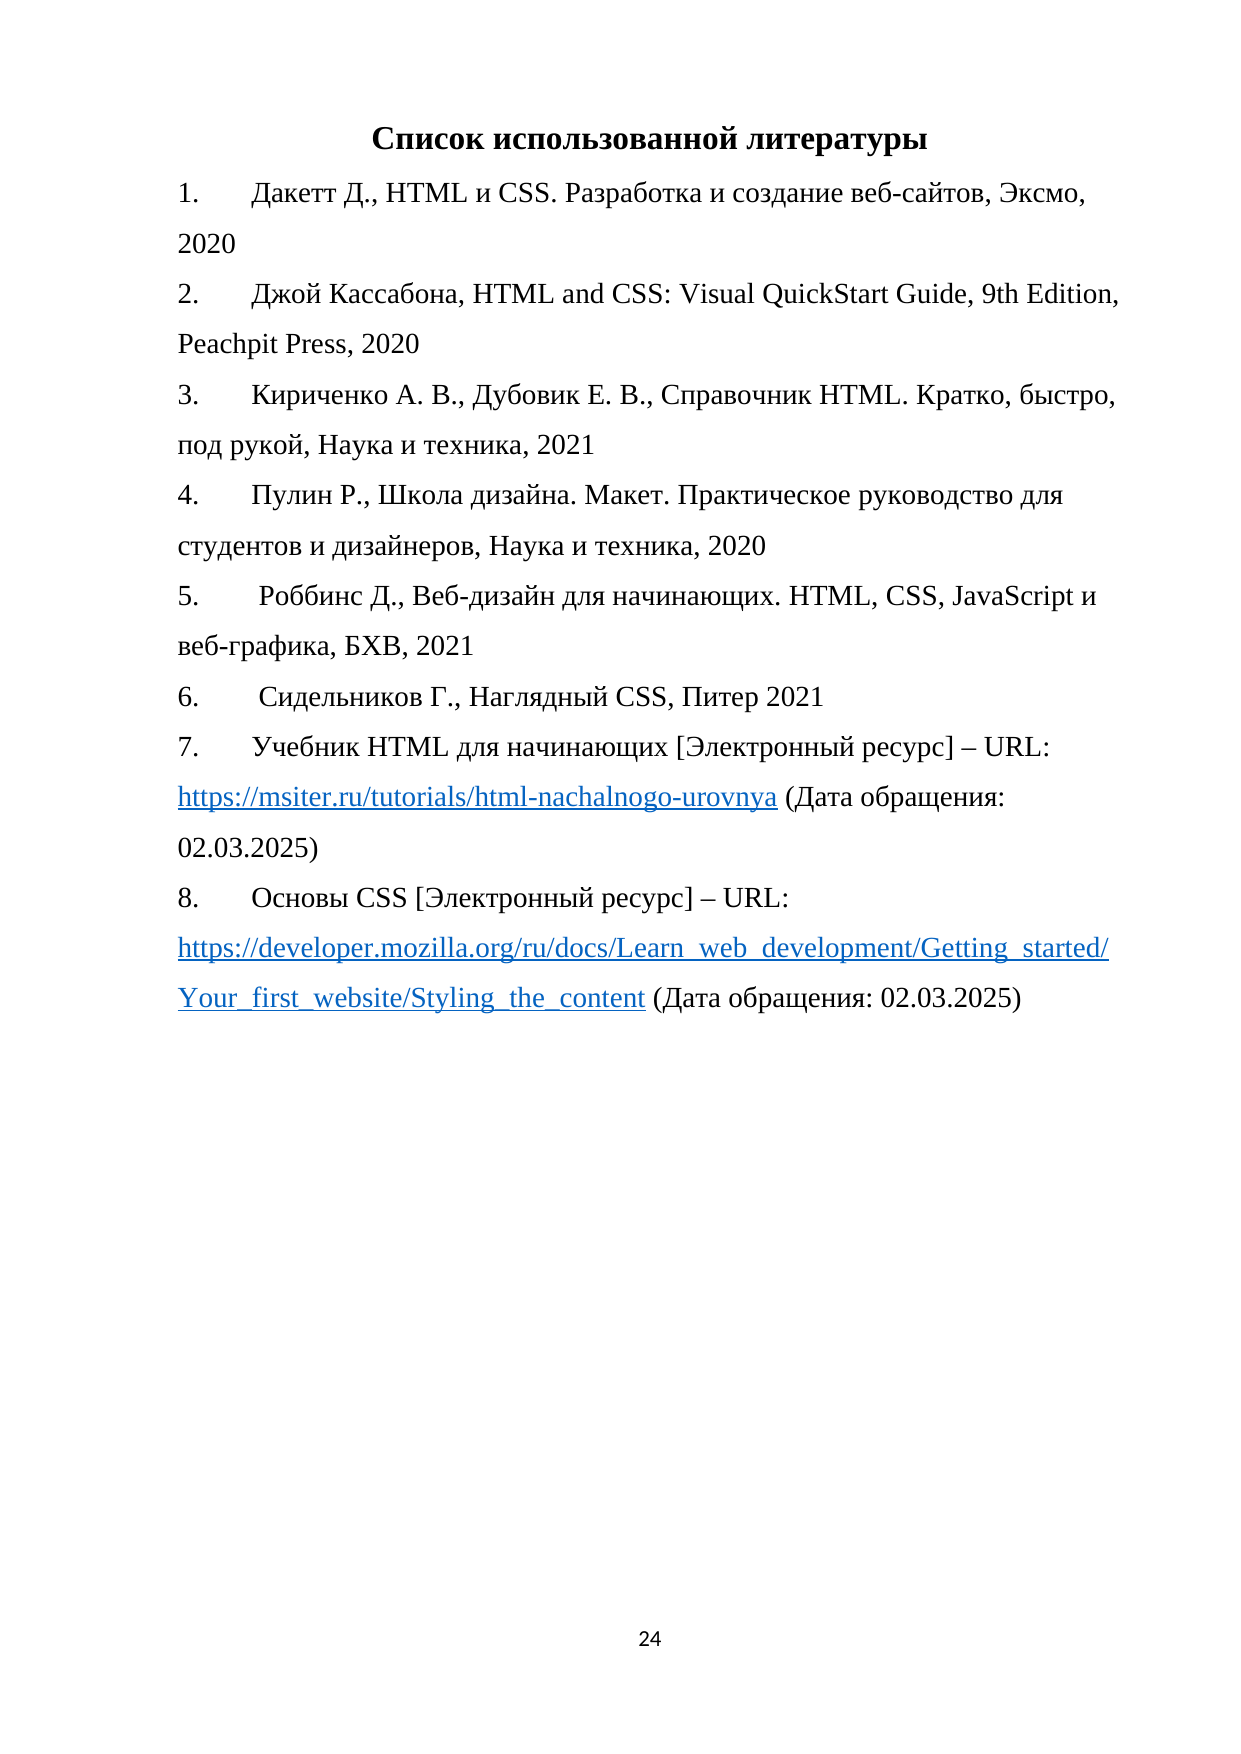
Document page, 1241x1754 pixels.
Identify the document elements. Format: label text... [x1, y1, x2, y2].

list Дакетт Д., HTML и CSS. Разработка и создание веб-сайтов, Эксмо, 2020 [177, 176, 1122, 259]
list Джой Кассабона, HTML and CSS: Visual QuickStart Guide, 9th Edition, Peachpit Press, 2020 [177, 276, 1122, 360]
list Сидельников Г., Наглядный CSS, Питер 2021 [177, 679, 1122, 712]
list Роббинс Д., Веб-дизайн для начинающих. HTML, CSS, JavaScript и веб-графика, БХВ, 2021 [177, 578, 1122, 662]
list Основы CSS [Электронный ресурс] – URL: https://developer.mozilla.org/ru/docs/Learn_web_development/Getting_started/Your_first_website/Styling_the_content (Дата обращения: 02.03.2025) [177, 880, 1122, 1014]
list Кириченко А. В., Дубовик Е. В., Справочник HTML. Кратко, быстро, под рукой, Наука и техника, 2021 [177, 377, 1122, 461]
list Пулин Р., Школа дизайна. Макет. Практическое руководство для студентов и дизайнеров, Наука и техника, 2020 [177, 477, 1122, 561]
list Учебник HTML для начинающих [Электронный ресурс] – URL: https://msiter.ru/tutorials/html-nachalnogo-urovnya (Дата обращения: 02.03.2025) [177, 729, 1122, 863]
subtitle Список использованной литературы [177, 118, 1122, 156]
